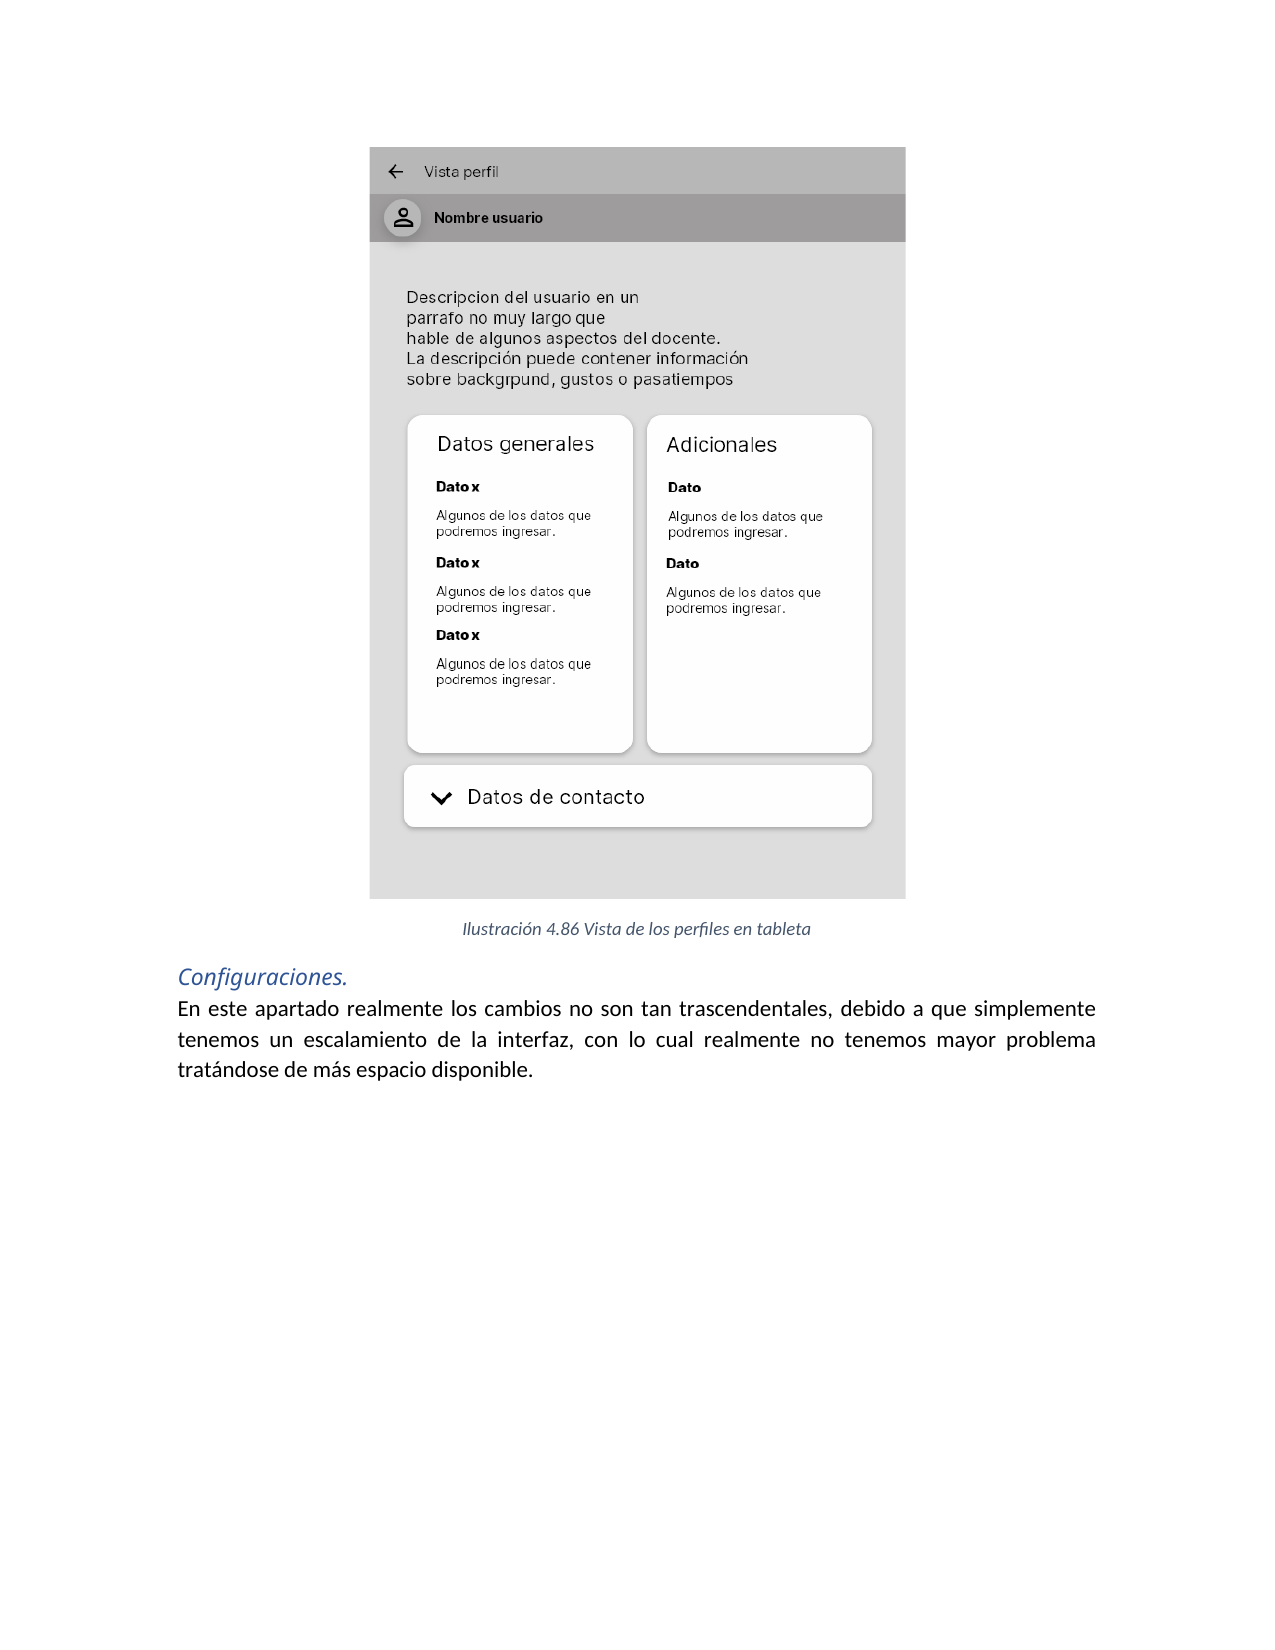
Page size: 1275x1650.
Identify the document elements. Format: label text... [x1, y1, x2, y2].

text En este apartado realmente los cambios no son tan trascendentales, debido a que simplemente tenemos un escalamiento de la interfaz, con lo cual realmente no tenemos mayor problema tratándose de más espacio disponible. [177, 994, 1098, 1083]
subtitle Configuraciones. [177, 961, 1098, 992]
picture [369, 147, 906, 899]
